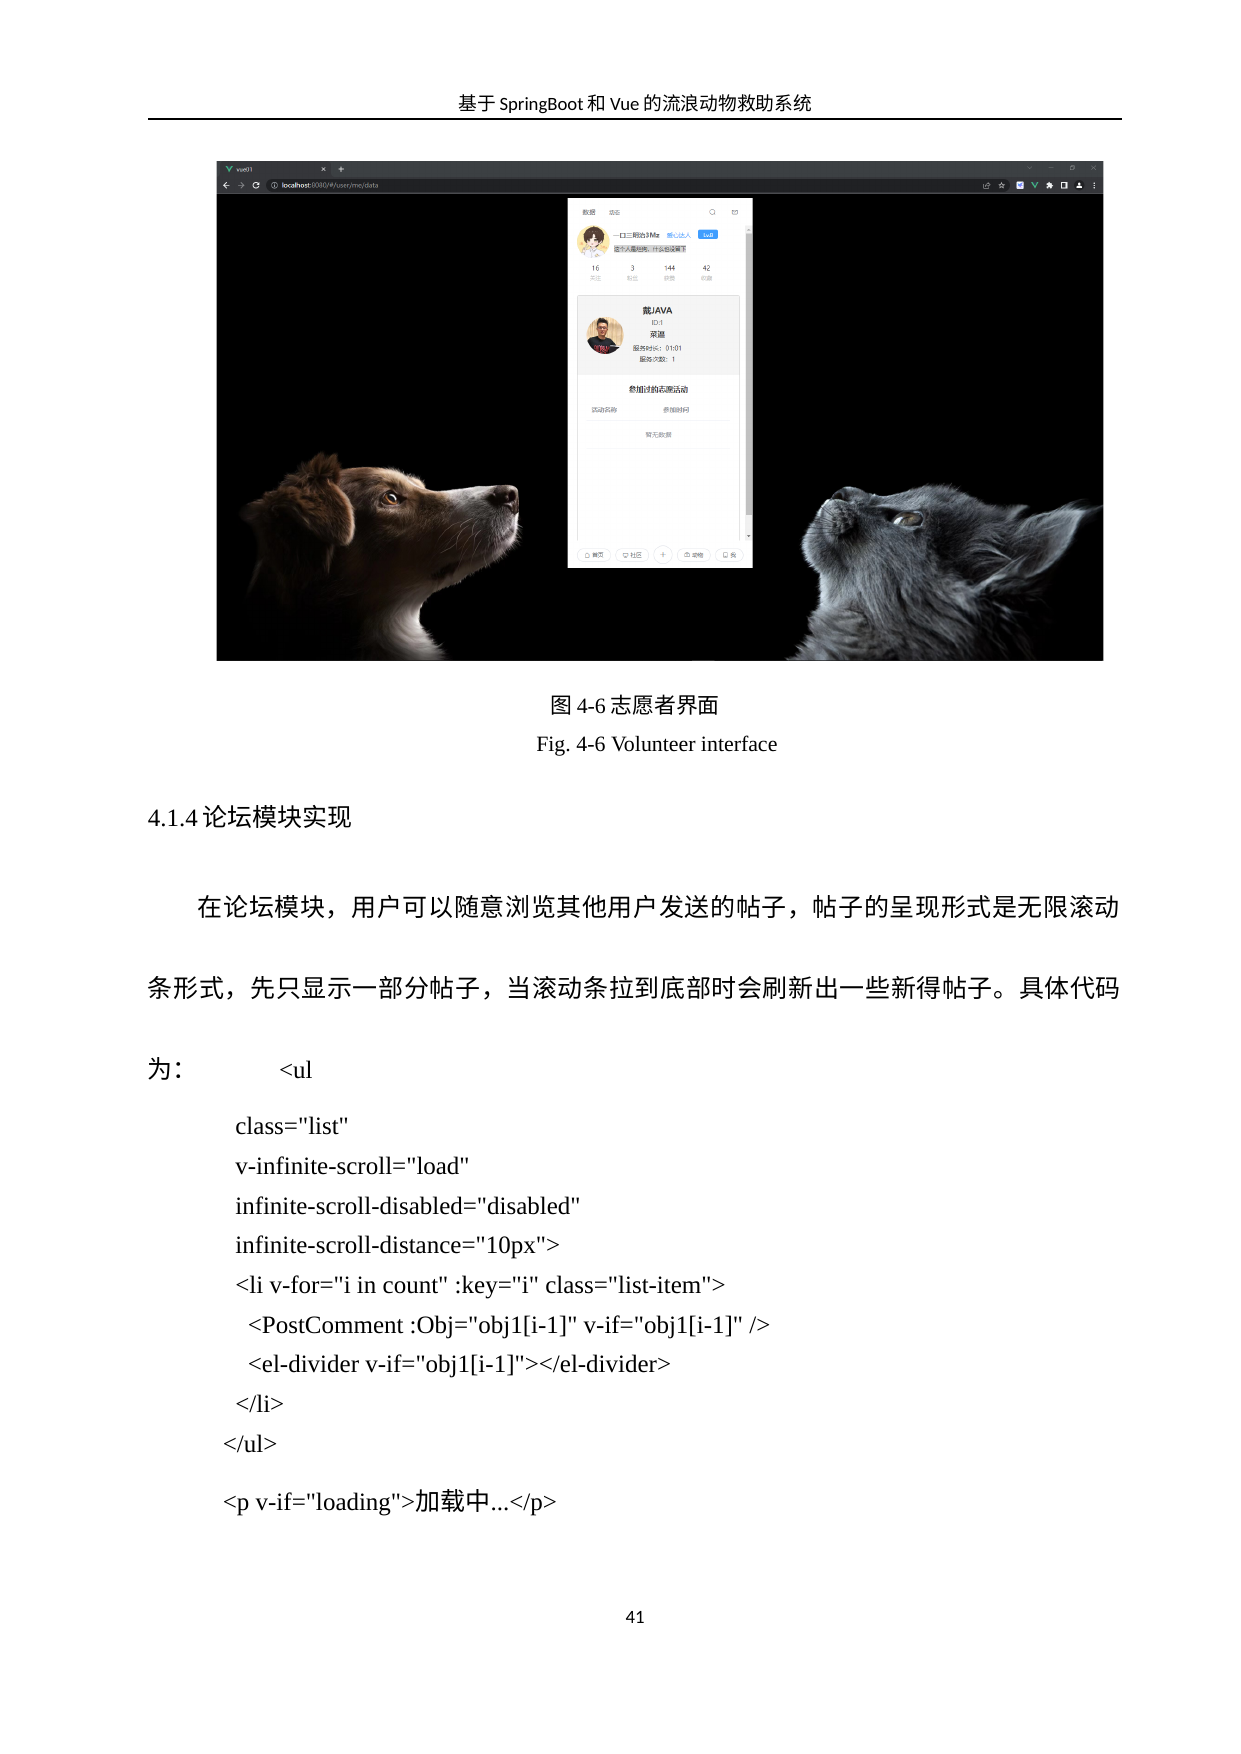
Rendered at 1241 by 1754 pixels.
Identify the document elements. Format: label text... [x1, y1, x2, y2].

text <li v-for="i in count" :key="i" class="list-item"> [148, 1268, 1122, 1301]
text v-infinite-scroll="load" [148, 1149, 1122, 1182]
text 在论坛模块，用户可以随意浏览其他用户发送的帖子，帖子的呈现形式是无限滚动条形式，先只显示一部分帖子，当滚动条拉到底部时会刷新出一些新得帖子。具体代码为： <ul [148, 873, 1122, 1101]
text infinite-scroll-disabled="disabled" [148, 1189, 1122, 1221]
text <el-divider v-if="obj1[i-1]"></el-divider> [148, 1348, 1122, 1380]
picture [216, 161, 1104, 661]
text Fig. 4-6 Volunteer interface [148, 727, 1122, 760]
text <p v-if="loading">加载中...</p> [148, 1467, 1122, 1532]
text </ul> [148, 1427, 1122, 1459]
text infinite-scroll-distance="10px"> [148, 1229, 1122, 1261]
text 4.1.4论坛模块实现 [148, 783, 1122, 848]
text <PostComment :Obj="obj1[i-1]" v-if="obj1[i-1]" /> [148, 1308, 1122, 1341]
text 图4-6志愿者界面 [257, 688, 1013, 719]
text class="list" [148, 1109, 1122, 1142]
text </li> [148, 1387, 1122, 1420]
